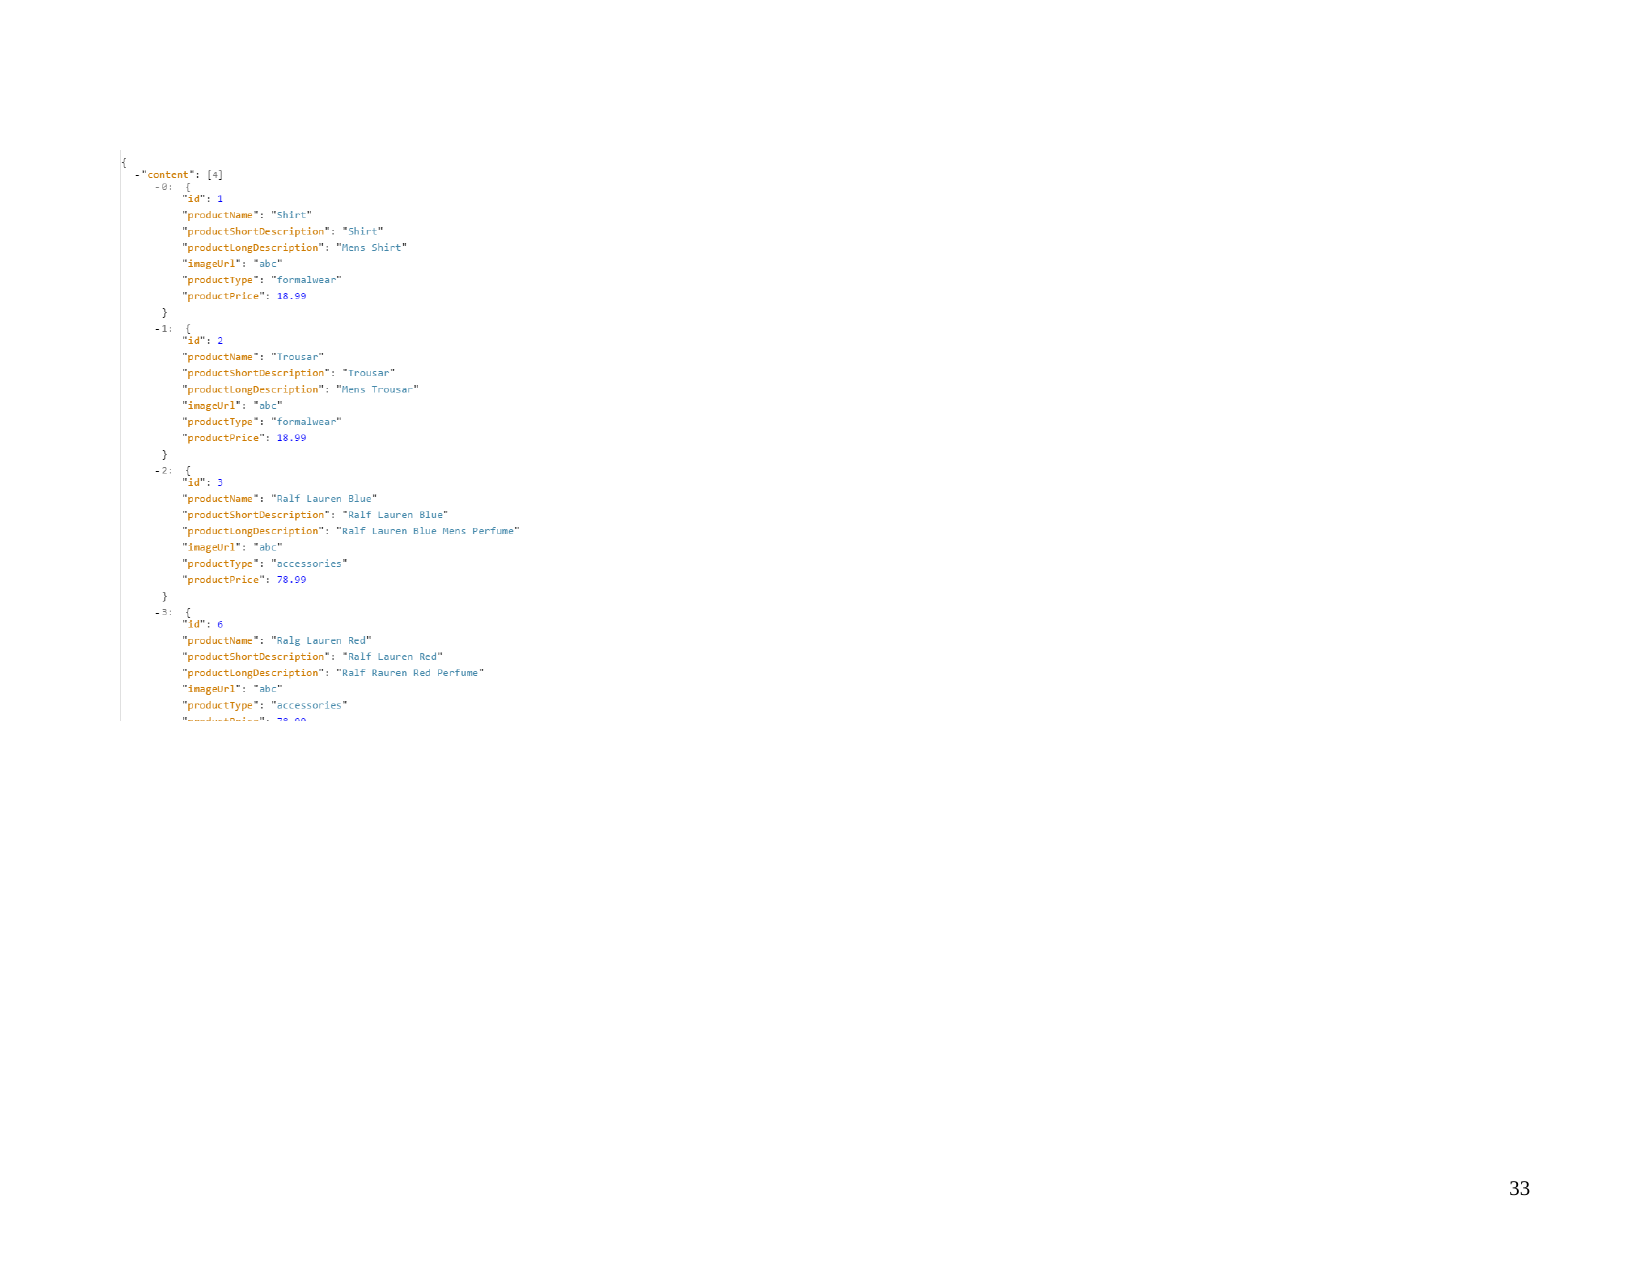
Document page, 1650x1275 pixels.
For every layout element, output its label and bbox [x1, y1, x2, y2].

picture [120, 150, 1096, 721]
